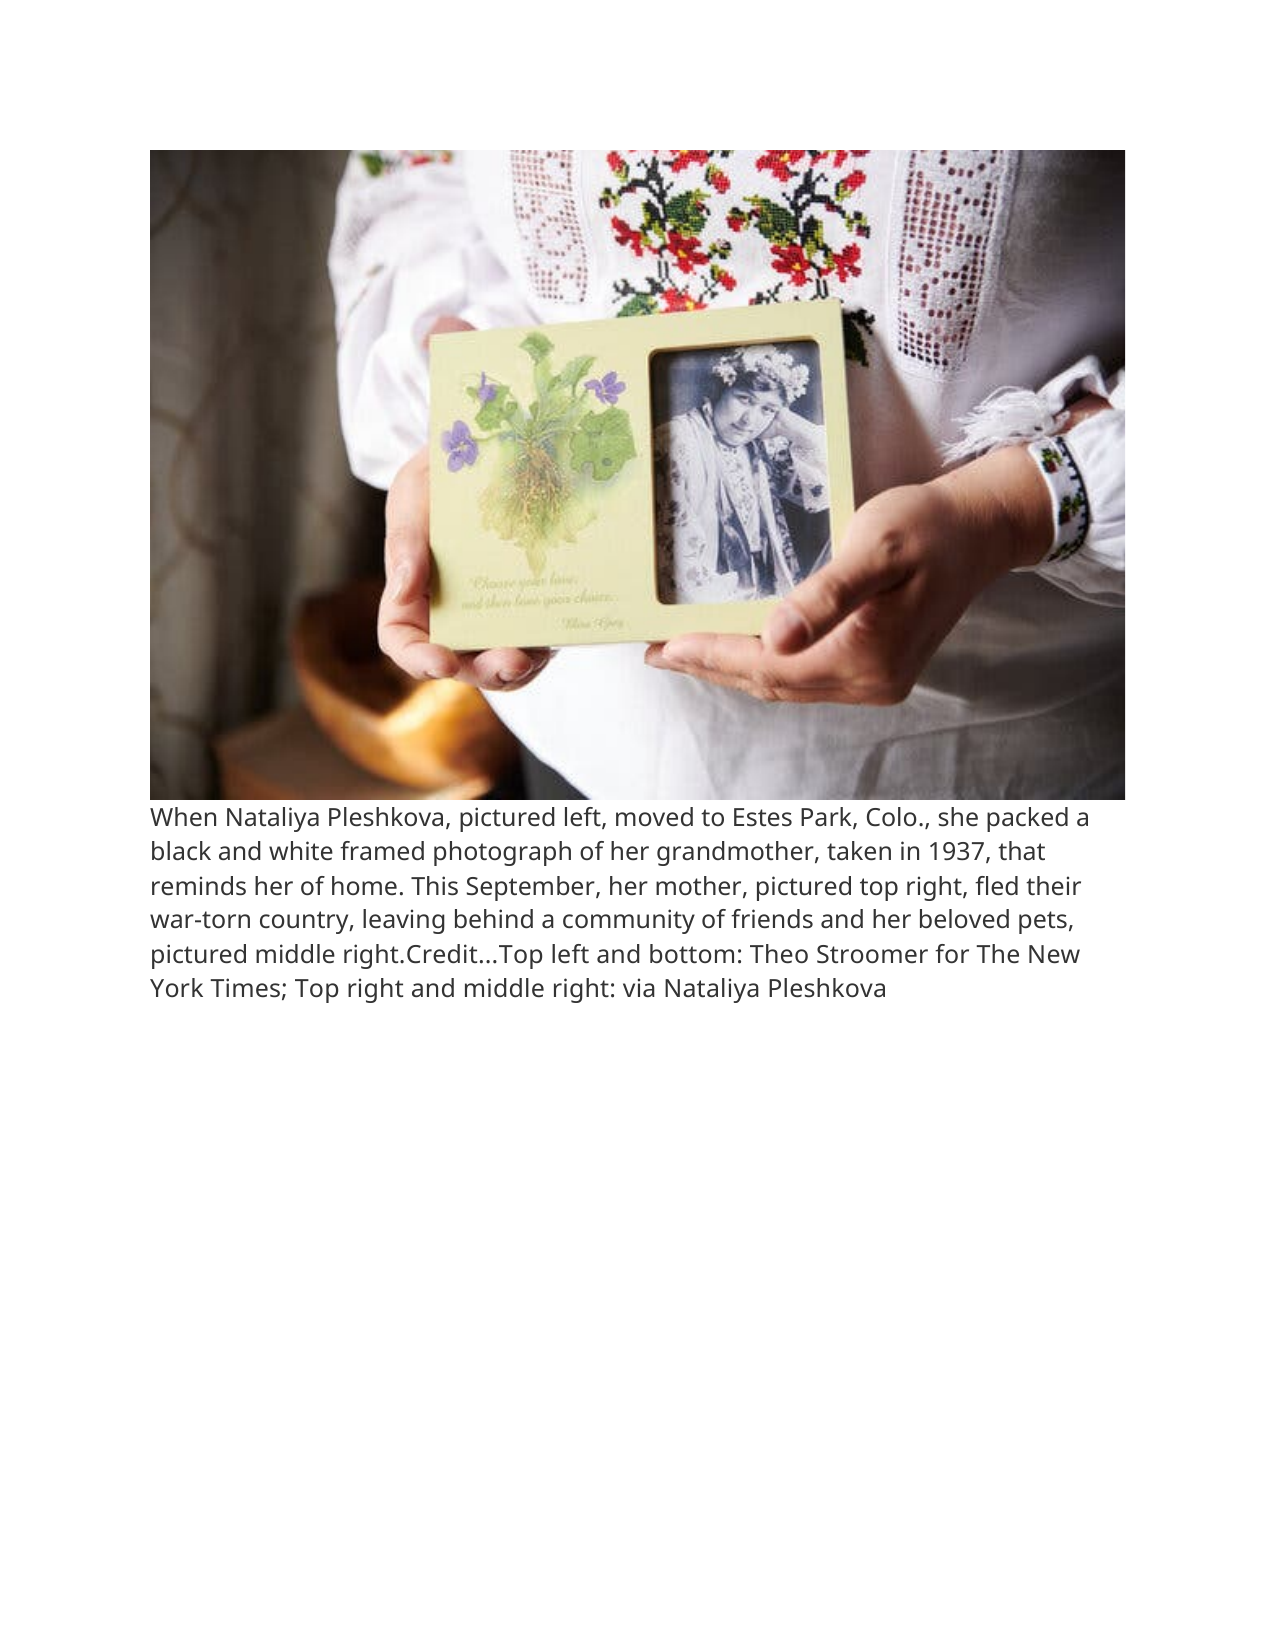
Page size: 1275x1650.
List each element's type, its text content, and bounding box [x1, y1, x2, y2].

picture [150, 150, 1125, 800]
text When Nataliya Pleshkova, pictured left, moved to Estes Park, Colo., she packed a black and white framed photograph of her grandmother, taken in 1937, that reminds her of home. This September, her mother, pictured top right, fled their war-torn country, leaving behind a community of friends and her beloved pets, pictured middle right.Credit...Top left and bottom: Theo Stroomer for The New York Times; Top right and middle right: via Nataliya Pleshkova [888, 800, 1125, 1004]
